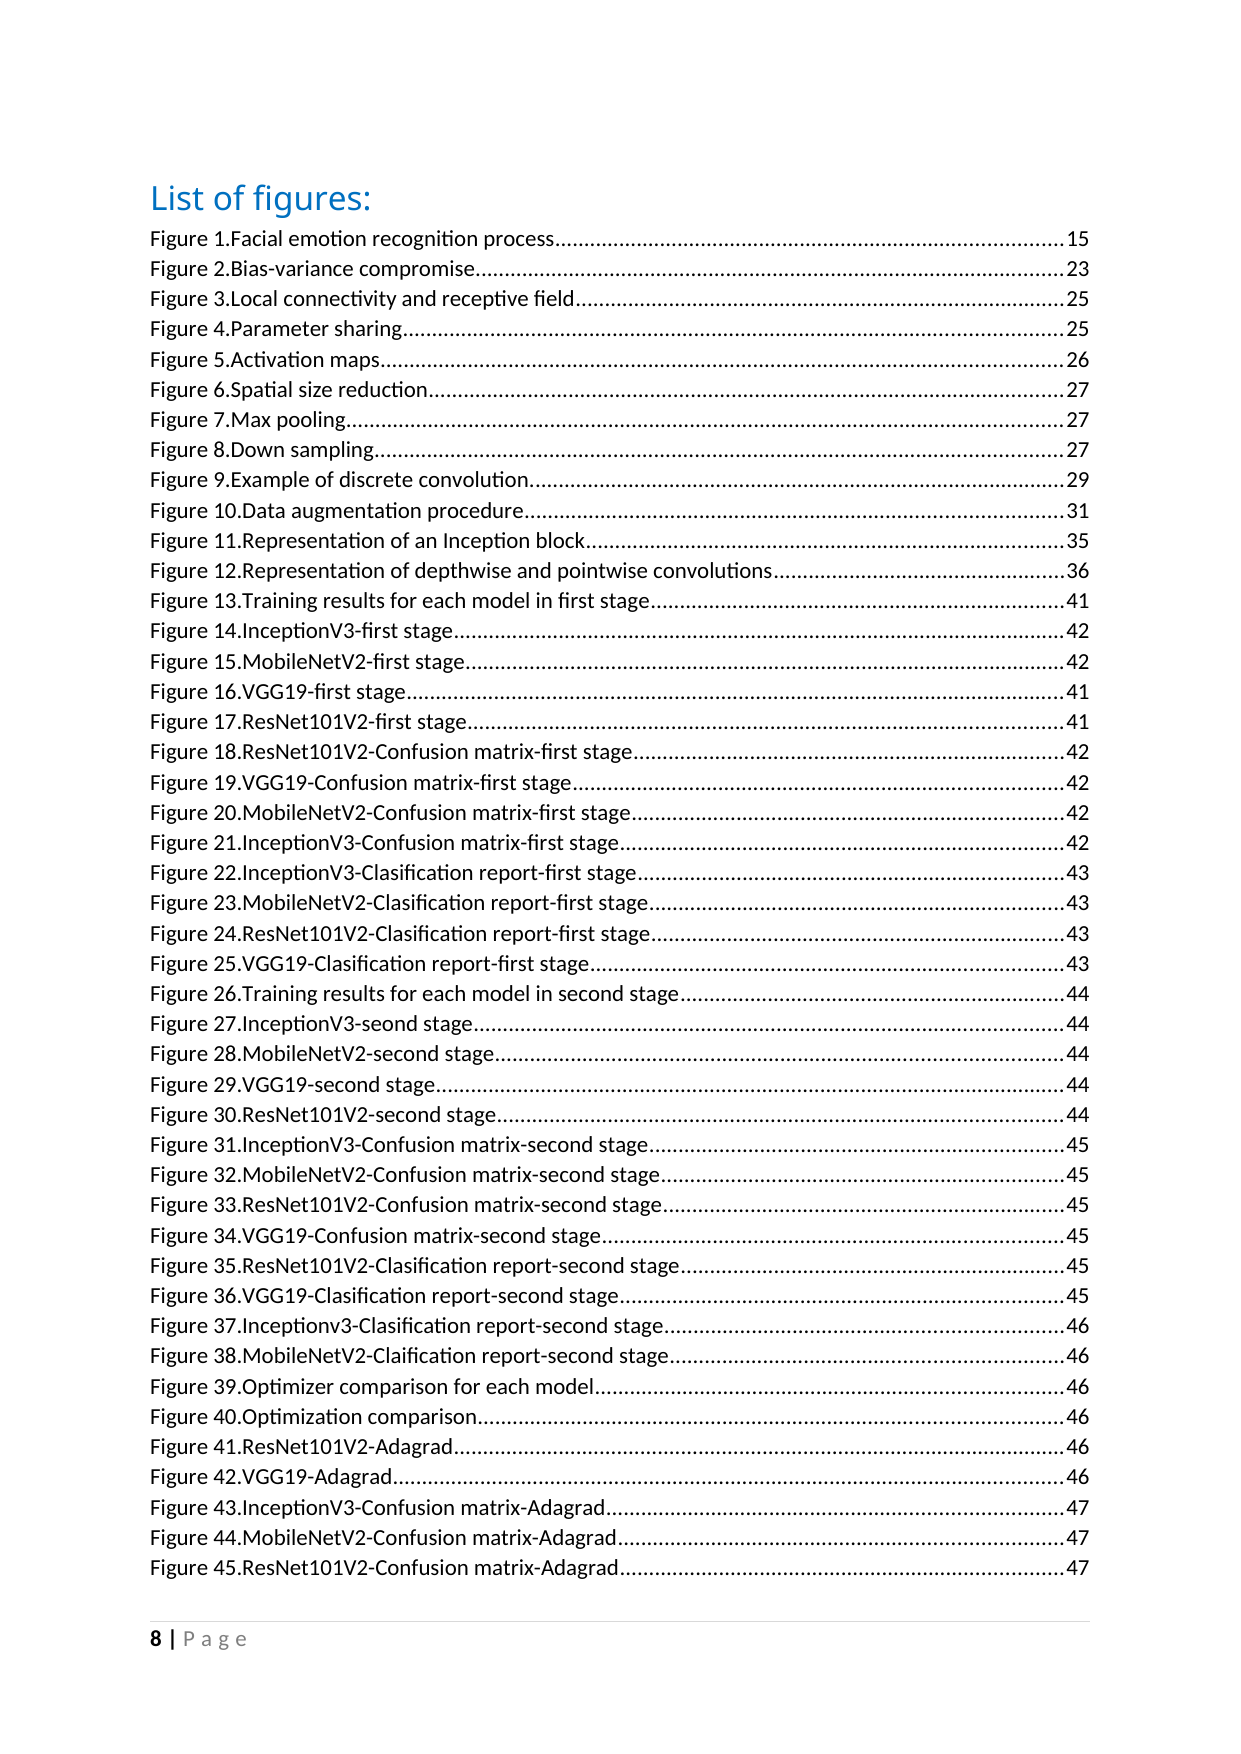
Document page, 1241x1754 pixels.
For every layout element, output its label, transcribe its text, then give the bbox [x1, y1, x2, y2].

text Figure 2.Bias-variance compromise 23 [150, 254, 1090, 282]
text Figure 31.InceptionV3-Confusion matrix-second stage 45 [150, 1130, 1090, 1158]
text Figure 44.MobileNetV2-Confusion matrix-Adagrad 47 [150, 1523, 1090, 1551]
text Figure 1.Facial emotion recognition process 15 [150, 224, 1090, 252]
text Figure 39.Optimizer comparison for each model 46 [150, 1372, 1090, 1400]
text Figure 45.ResNet101V2-Confusion matrix-Adagrad 47 [150, 1553, 1090, 1581]
subtitle List of figures: [150, 175, 1090, 220]
text Figure 17.ResNet101V2-first stage 41 [150, 707, 1090, 735]
text Figure 10.Data augmentation procedure 31 [150, 496, 1090, 524]
text Figure 43.InceptionV3-Confusion matrix-Adagrad 47 [150, 1493, 1090, 1521]
text Figure 40.Optimization comparison 46 [150, 1402, 1090, 1430]
text Figure 28.MobileNetV2-second stage 44 [150, 1039, 1090, 1068]
text Figure 23.MobileNetV2-Clasification report-first stage 43 [150, 888, 1090, 917]
text Figure 42.VGG19-Adagrad 46 [150, 1462, 1090, 1491]
text Figure 22.InceptionV3-Clasification report-first stage 43 [150, 858, 1090, 886]
text Figure 27.InceptionV3-seond stage 44 [150, 1009, 1090, 1037]
text Figure 12.Representation of depthwise and pointwise convolutions 36 [150, 556, 1090, 584]
text Figure 38.MobileNetV2-Claification report-second stage 46 [150, 1342, 1090, 1370]
text Figure 21.InceptionV3-Confusion matrix-first stage 42 [150, 828, 1090, 856]
text Figure 36.VGG19-Clasification report-second stage 45 [150, 1281, 1090, 1309]
text Figure 8.Down sampling 27 [150, 435, 1090, 463]
text Figure 20.MobileNetV2-Confusion matrix-first stage 42 [150, 798, 1090, 826]
text Figure 11.Representation of an Inception block 35 [150, 526, 1090, 554]
text Figure 35.ResNet101V2-Clasification report-second stage 45 [150, 1251, 1090, 1279]
text Figure 18.ResNet101V2-Confusion matrix-first stage 42 [150, 737, 1090, 766]
text Figure 9.Example of discrete convolution. 29 [150, 466, 1090, 494]
text Figure 6.Spatial size reduction 27 [150, 375, 1090, 403]
text Figure 14.InceptionV3-first stage 42 [150, 617, 1090, 645]
text Figure 19.VGG19-Confusion matrix-first stage 42 [150, 768, 1090, 796]
text Figure 25.VGG19-Clasification report-first stage 43 [150, 949, 1090, 977]
text Figure 34.VGG19-Confusion matrix-second stage 45 [150, 1221, 1090, 1249]
text Figure 13.Training results for each model in first stage 41 [150, 586, 1090, 614]
text Figure 32.MobileNetV2-Confusion matrix-second stage 45 [150, 1160, 1090, 1188]
text Figure 33.ResNet101V2-Confusion matrix-second stage 45 [150, 1191, 1090, 1219]
text Figure 26.Training results for each model in second stage 44 [150, 979, 1090, 1007]
text Figure 3.Local connectivity and receptive field 25 [150, 284, 1090, 312]
text Figure 7.Max pooling 27 [150, 405, 1090, 433]
text Figure 30.ResNet101V2-second stage 44 [150, 1100, 1090, 1128]
text Figure 41.ResNet101V2-Adagrad 46 [150, 1432, 1090, 1460]
text Figure 29.VGG19-second stage 44 [150, 1070, 1090, 1098]
text Figure 4.Parameter sharing 25 [150, 314, 1090, 343]
text Figure 24.ResNet101V2-Clasification report-first stage 43 [150, 919, 1090, 947]
text Figure 15.MobileNetV2-first stage 42 [150, 647, 1090, 675]
text Figure 16.VGG19-first stage 41 [150, 677, 1090, 705]
text Figure 37.Inceptionv3-Clasification report-second stage 46 [150, 1311, 1090, 1339]
text Figure 5.Activation maps 26 [150, 345, 1090, 373]
